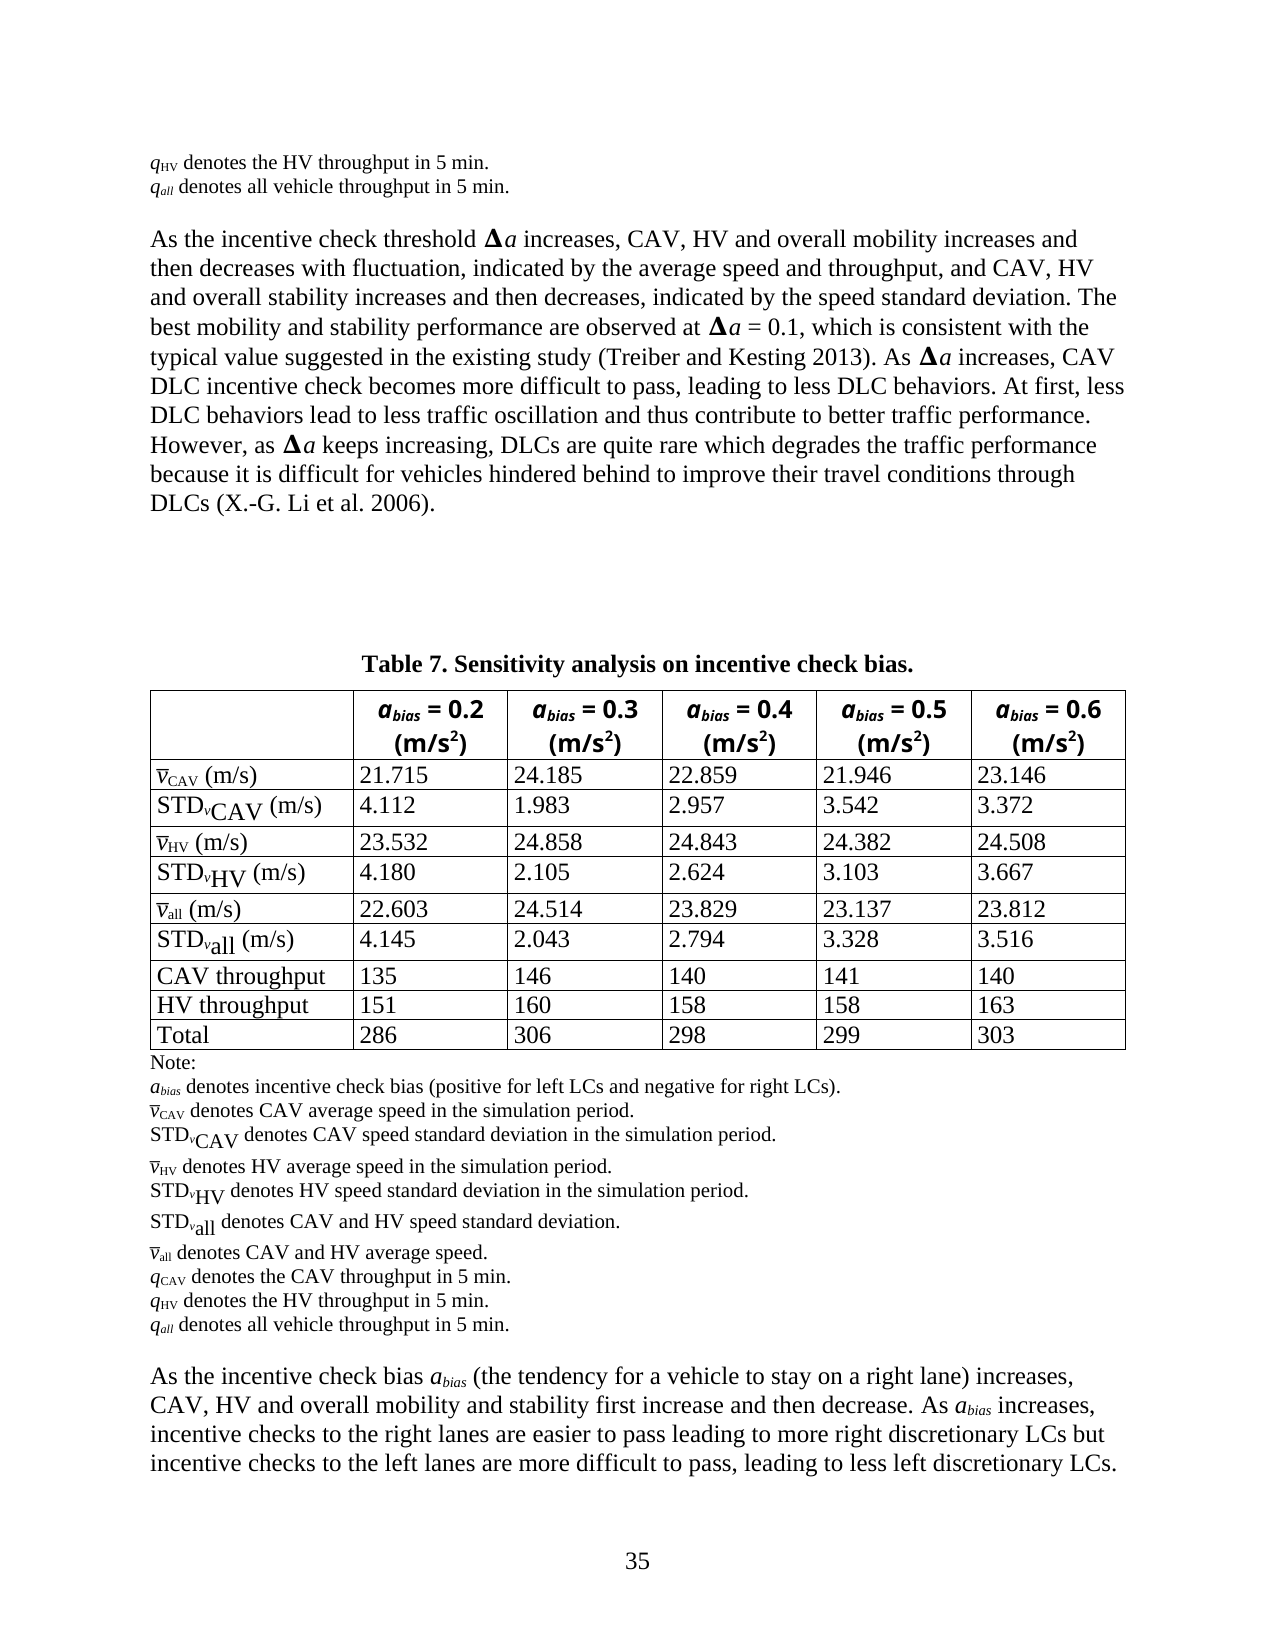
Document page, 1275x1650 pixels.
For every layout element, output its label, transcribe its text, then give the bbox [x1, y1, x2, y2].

table_cell 23.137 [817, 894, 971, 923]
table_cell 141 [817, 961, 971, 989]
table_cell 3.328 [817, 924, 971, 960]
table_cell 140 [972, 961, 1125, 989]
text STDvall denotes CAV and HV speed standard deviation. [150, 1209, 1125, 1240]
table_cell 146 [508, 961, 662, 989]
table_cell 3.103 [817, 857, 971, 893]
table_cell 306 [508, 1020, 662, 1049]
table_header abias = 0.3 (m/s2) [508, 691, 662, 759]
table_cell 2.105 [508, 857, 662, 893]
table_cell v̅all (m/s) [151, 894, 353, 923]
text Note: [150, 1050, 1125, 1074]
table_cell 3.667 [972, 857, 1125, 893]
table_cell 3.516 [972, 924, 1125, 960]
table_cell 158 [817, 991, 971, 1019]
text STDvHV denotes HV speed standard deviation in the simulation period. [150, 1178, 1125, 1209]
table_cell STDvCAV (m/s) [151, 790, 353, 826]
table_header abias = 0.4 (m/s2) [663, 691, 816, 759]
table_cell 163 [972, 991, 1125, 1019]
table_cell 4.112 [354, 790, 507, 826]
text As the incentive check threshold 𝚫a increases, CAV, HV and overall mobility increases and then decreases with fluctuation, indicated by the average speed and throughput, and CAV, HV and overall stability increases and then decreases, indicated by the speed standard deviation. The best mobility and stability performance are observed at 𝚫a = 0.1, which is consistent with the typical value suggested in the existing study (Treiber and Kesting 2013). As 𝚫a increases, CAV DLC incentive check becomes more difficult to pass, leading to less DLC behaviors. At first, less DLC behaviors lead to less traffic oscillation and thus contribute to better traffic performance. However, as 𝚫a keeps increasing, DLCs are quite rare which degrades the traffic performance because it is difficult for vehicles hindered behind to improve their travel conditions through DLCs (X.-G. Li et al. 2006). [150, 223, 1125, 516]
table_cell CAV throughput [151, 961, 353, 989]
text qCAV denotes the CAV throughput in 5 min. [150, 1264, 1125, 1288]
table_cell 298 [663, 1020, 816, 1049]
table_cell HV throughput [151, 991, 353, 1019]
table_cell 286 [354, 1020, 507, 1049]
table_cell 2.794 [663, 924, 816, 960]
table_cell STDvall (m/s) [151, 924, 353, 960]
table_header [151, 691, 353, 759]
table_cell 303 [972, 1020, 1125, 1049]
table_cell 160 [508, 991, 662, 1019]
text Table 7. Sensitivity analysis on incentive check bias. [150, 649, 1125, 678]
table_cell 23.146 [972, 760, 1125, 789]
table_cell 23.829 [663, 894, 816, 923]
table_cell 24.382 [817, 827, 971, 856]
text v̅all denotes CAV and HV average speed. [150, 1240, 1125, 1264]
table_cell 24.185 [508, 760, 662, 789]
table_cell 299 [817, 1020, 971, 1049]
table_cell 4.145 [354, 924, 507, 960]
table_header abias = 0.5 (m/s2) [817, 691, 971, 759]
table_cell 135 [354, 961, 507, 989]
table_cell 21.715 [354, 760, 507, 789]
table_cell 3.542 [817, 790, 971, 826]
text qHV denotes the HV throughput in 5 min. [150, 1288, 1125, 1312]
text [150, 1361, 1125, 1476]
table_header abias = 0.6 (m/s2) [972, 691, 1125, 759]
table_cell 21.946 [817, 760, 971, 789]
table_cell 24.514 [508, 894, 662, 923]
table_header abias = 0.2 (m/s2) [354, 691, 507, 759]
text v̅CAV denotes CAV average speed in the simulation period. [150, 1098, 1125, 1122]
table_cell 158 [663, 991, 816, 1019]
table_cell v̅CAV (m/s) [151, 760, 353, 789]
table_cell 2.957 [663, 790, 816, 826]
text STDvCAV denotes CAV speed standard deviation in the simulation period. [150, 1122, 1125, 1153]
table_cell 2.043 [508, 924, 662, 960]
text qall denotes all vehicle throughput in 5 min. [150, 1312, 1125, 1336]
table_cell 1.983 [508, 790, 662, 826]
table_cell 24.843 [663, 827, 816, 856]
table_cell 23.812 [972, 894, 1125, 923]
table_cell STDvHV (m/s) [151, 857, 353, 893]
table_cell 23.532 [354, 827, 507, 856]
text qall denotes all vehicle throughput in 5 min. [150, 174, 1125, 198]
text v̅HV denotes HV average speed in the simulation period. [150, 1153, 1125, 1178]
table_cell v̅HV (m/s) [151, 827, 353, 856]
text qHV denotes the HV throughput in 5 min. [150, 150, 1125, 174]
table_cell 22.859 [663, 760, 816, 789]
table_cell 3.372 [972, 790, 1125, 826]
table_cell 151 [354, 991, 507, 1019]
text abias denotes incentive check bias (positive for left LCs and negative for right LCs). [150, 1074, 1125, 1098]
table_cell 22.603 [354, 894, 507, 923]
table_cell 4.180 [354, 857, 507, 893]
table_cell Total [151, 1020, 353, 1049]
table_cell 24.858 [508, 827, 662, 856]
table_cell 140 [663, 961, 816, 989]
table_cell 2.624 [663, 857, 816, 893]
table_cell 24.508 [972, 827, 1125, 856]
